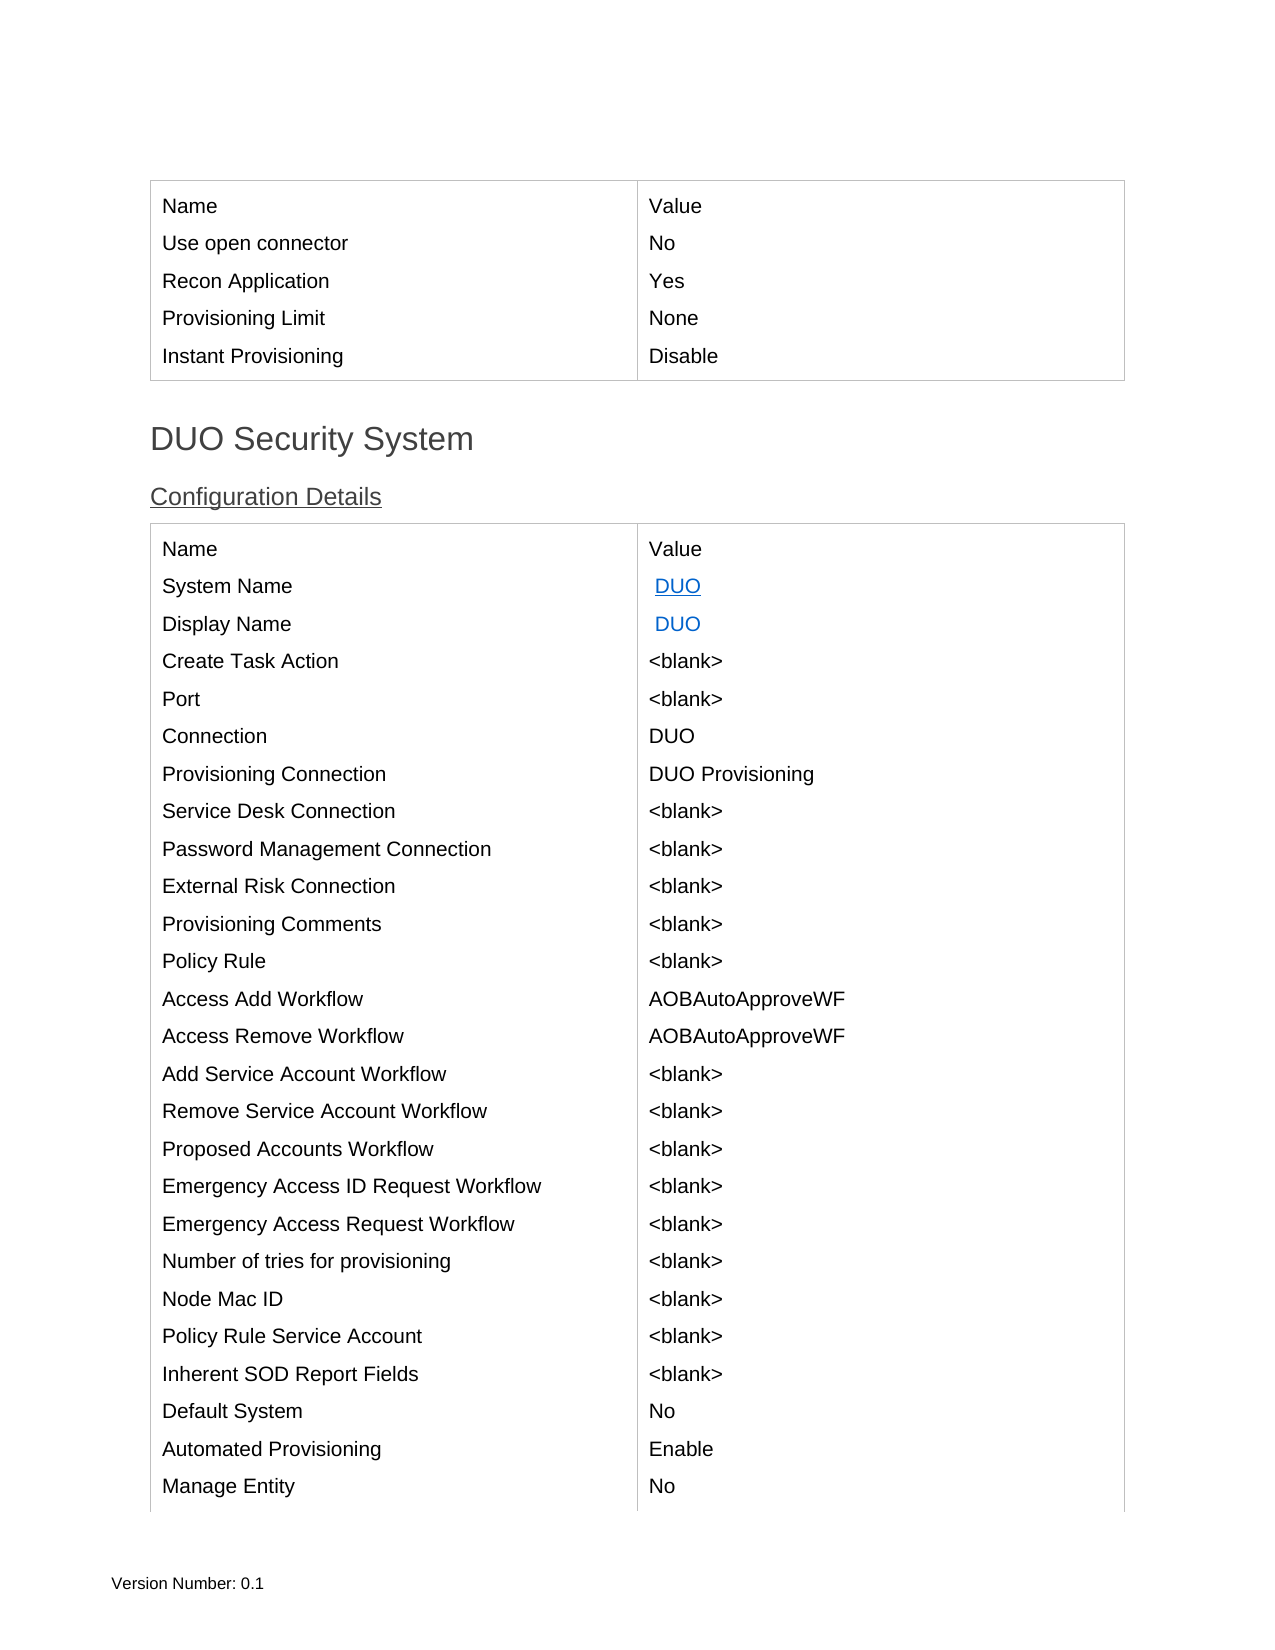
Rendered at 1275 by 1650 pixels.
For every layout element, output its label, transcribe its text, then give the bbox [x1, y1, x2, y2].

table_cell <blank> [638, 1287, 1124, 1323]
table_cell DUO Provisioning [638, 762, 1124, 798]
table_cell No [638, 231, 1124, 267]
table_cell No [638, 1474, 1124, 1511]
table_cell System Name [151, 574, 637, 611]
table_header Value [638, 524, 1124, 573]
table_cell Provisioning Comments [151, 912, 637, 948]
table_cell Disable [638, 344, 1124, 380]
table_cell Add Service Account Workflow [151, 1062, 637, 1098]
table_cell Provisioning Limit [151, 306, 637, 342]
table_cell <blank> [638, 687, 1124, 723]
table_cell Yes [638, 269, 1124, 305]
table_header Name [151, 181, 637, 230]
table_cell AOBAutoApproveWF [638, 987, 1124, 1023]
table_header Name [151, 524, 637, 573]
table_cell <blank> [638, 1324, 1124, 1361]
table_cell <blank> [638, 1174, 1124, 1211]
table_cell <blank> [638, 837, 1124, 873]
table_cell <blank> [638, 649, 1124, 686]
table_cell Emergency Access ID Request Workflow [151, 1174, 637, 1211]
subtitle DUO Security System [150, 418, 1125, 457]
table_cell <blank> [638, 874, 1124, 911]
table_cell <blank> [638, 1212, 1124, 1248]
table_cell Number of tries for provisioning [151, 1249, 637, 1286]
table_cell Use open connector [151, 231, 637, 267]
table_cell Policy Rule Service Account [151, 1324, 637, 1361]
table_cell <blank> [638, 1062, 1124, 1098]
table_cell Inherent SOD Report Fields [151, 1362, 637, 1398]
table_cell Port [151, 687, 637, 723]
table_cell Access Add Workflow [151, 987, 637, 1023]
table_cell DUO [638, 612, 1124, 648]
table_cell <blank> [638, 912, 1124, 948]
table_cell DUO [638, 724, 1124, 761]
table_cell No [638, 1399, 1124, 1436]
table_cell Emergency Access Request Workflow [151, 1212, 637, 1248]
table_cell Node Mac ID [151, 1287, 637, 1323]
table_cell Password Management Connection [151, 837, 637, 873]
table_cell Connection [151, 724, 637, 761]
table_cell Automated Provisioning [151, 1437, 637, 1473]
table_cell Proposed Accounts Workflow [151, 1137, 637, 1173]
table_cell Remove Service Account Workflow [151, 1099, 637, 1136]
table_cell Default System [151, 1399, 637, 1436]
table_cell Manage Entity [151, 1474, 637, 1511]
table_cell <blank> [638, 1249, 1124, 1286]
table_cell <blank> [638, 1099, 1124, 1136]
table_cell DUO [638, 574, 1124, 611]
table_cell Access Remove Workflow [151, 1024, 637, 1061]
table_cell <blank> [638, 1362, 1124, 1398]
table_cell Enable [638, 1437, 1124, 1473]
table_cell Display Name [151, 612, 637, 648]
table_cell Provisioning Connection [151, 762, 637, 798]
table_cell External Risk Connection [151, 874, 637, 911]
table_cell Service Desk Connection [151, 799, 637, 836]
table_cell <blank> [638, 949, 1124, 986]
table_cell Recon Application [151, 269, 637, 305]
table_cell Instant Provisioning [151, 344, 637, 380]
table_cell <blank> [638, 799, 1124, 836]
table_cell None [638, 306, 1124, 342]
subtitle Configuration Details [150, 482, 1125, 511]
table_cell Create Task Action [151, 649, 637, 686]
table_cell <blank> [638, 1137, 1124, 1173]
table_header Value [638, 181, 1124, 230]
table_cell Policy Rule [151, 949, 637, 986]
table_cell AOBAutoApproveWF [638, 1024, 1124, 1061]
